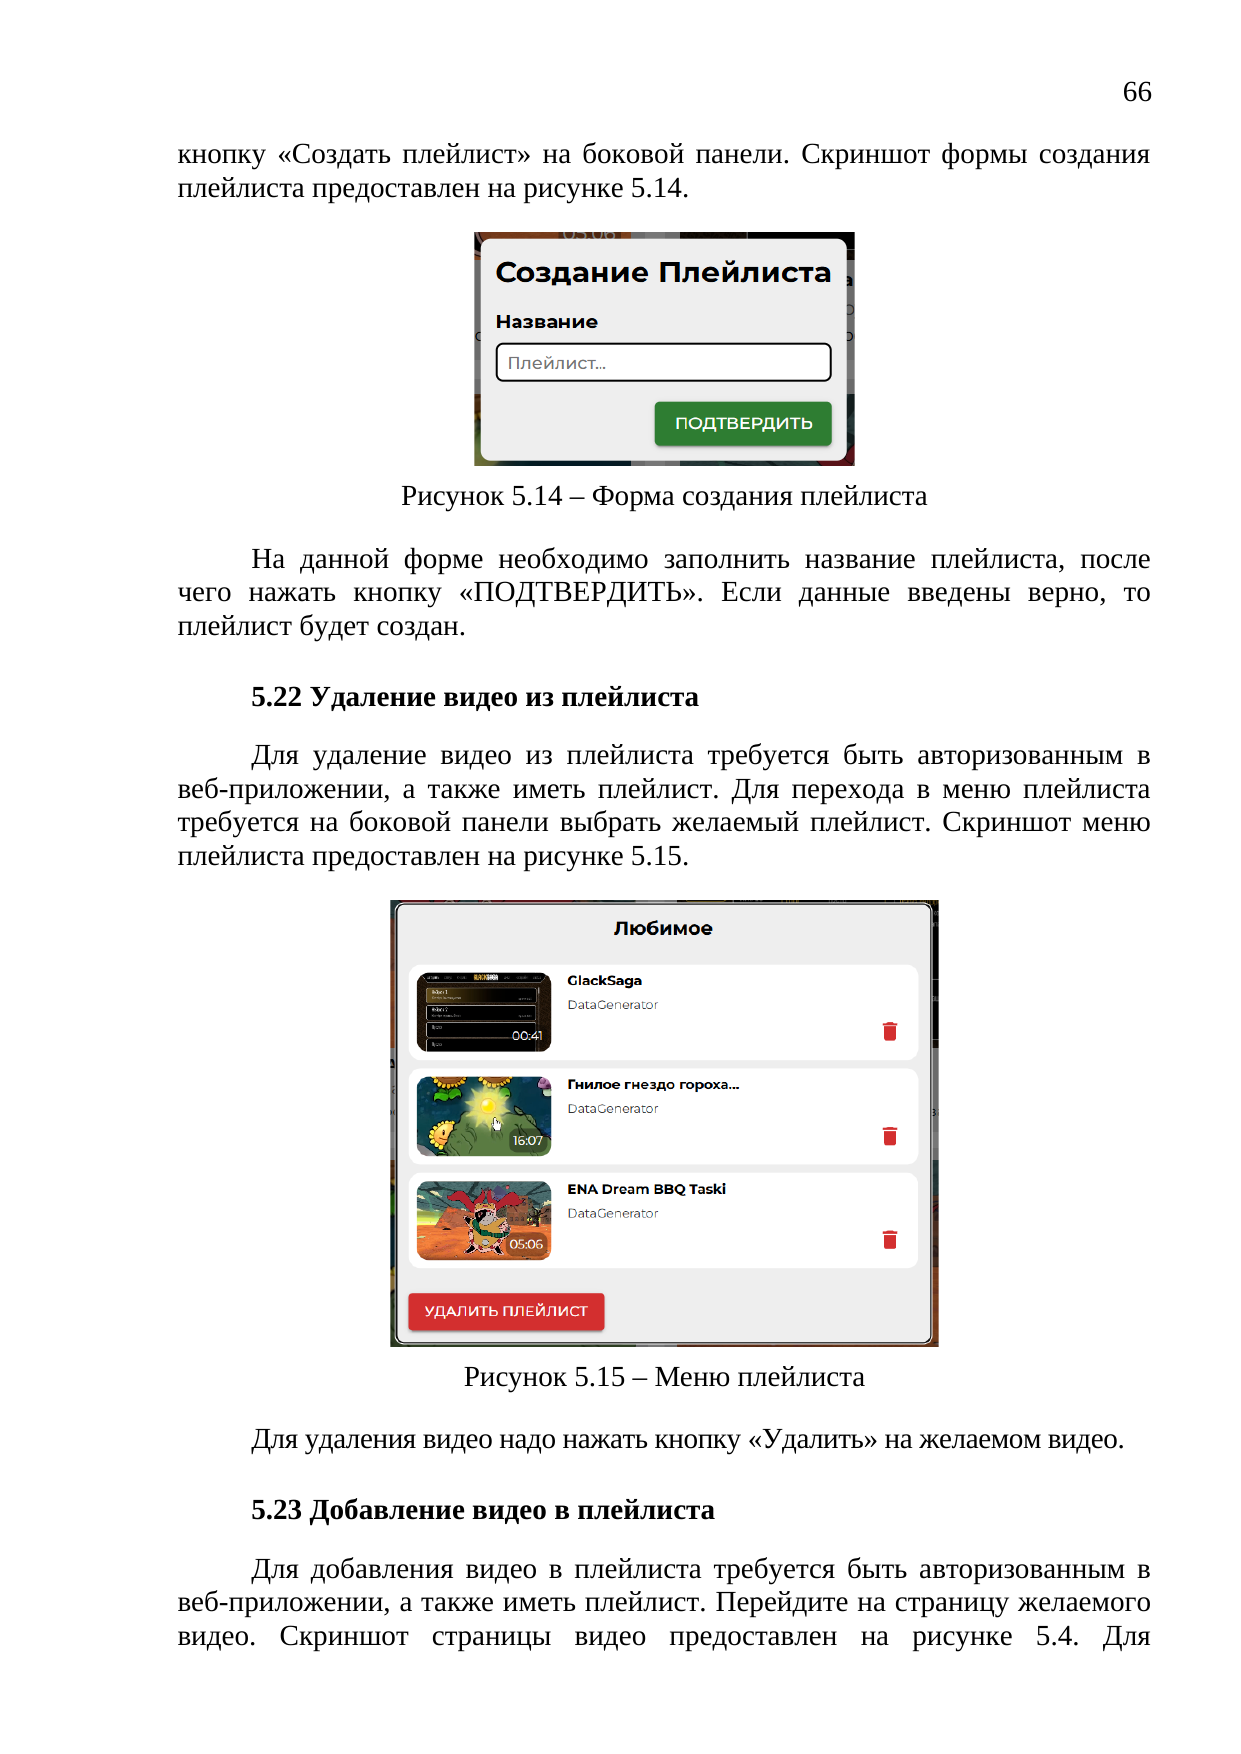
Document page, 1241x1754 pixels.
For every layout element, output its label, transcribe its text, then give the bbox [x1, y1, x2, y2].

picture [390, 900, 939, 1347]
picture [474, 232, 855, 466]
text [177, 136, 1152, 203]
text Удаление видео из плейлиста [251, 679, 1152, 712]
text Рисунок 5.15 – Меню плейлиста [177, 1359, 1152, 1392]
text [177, 1551, 1152, 1652]
text Для удаления видео надо нажать кнопку «Удалить» на желаемом видео. [177, 1421, 1152, 1455]
text Рисунок 5.14 – Форма создания плейлиста [177, 478, 1152, 512]
text Для удаление видео из плейлиста требуется быть авторизованным в веб-приложении, а также иметь плейлист. Для перехода в меню плейлиста требуется на боковой панели выбрать желаемый плейлист. Скриншот меню плейлиста предоставлен на рисунке 5.15. [177, 737, 1152, 872]
text На данной форме необходимо заполнить название плейлиста, после чего нажать кнопку «ПОДТВЕРДИТЬ». Если данные введены верно, то плейлист будет создан. [177, 541, 1152, 641]
text Добавление видео в плейлиста [251, 1492, 1152, 1526]
